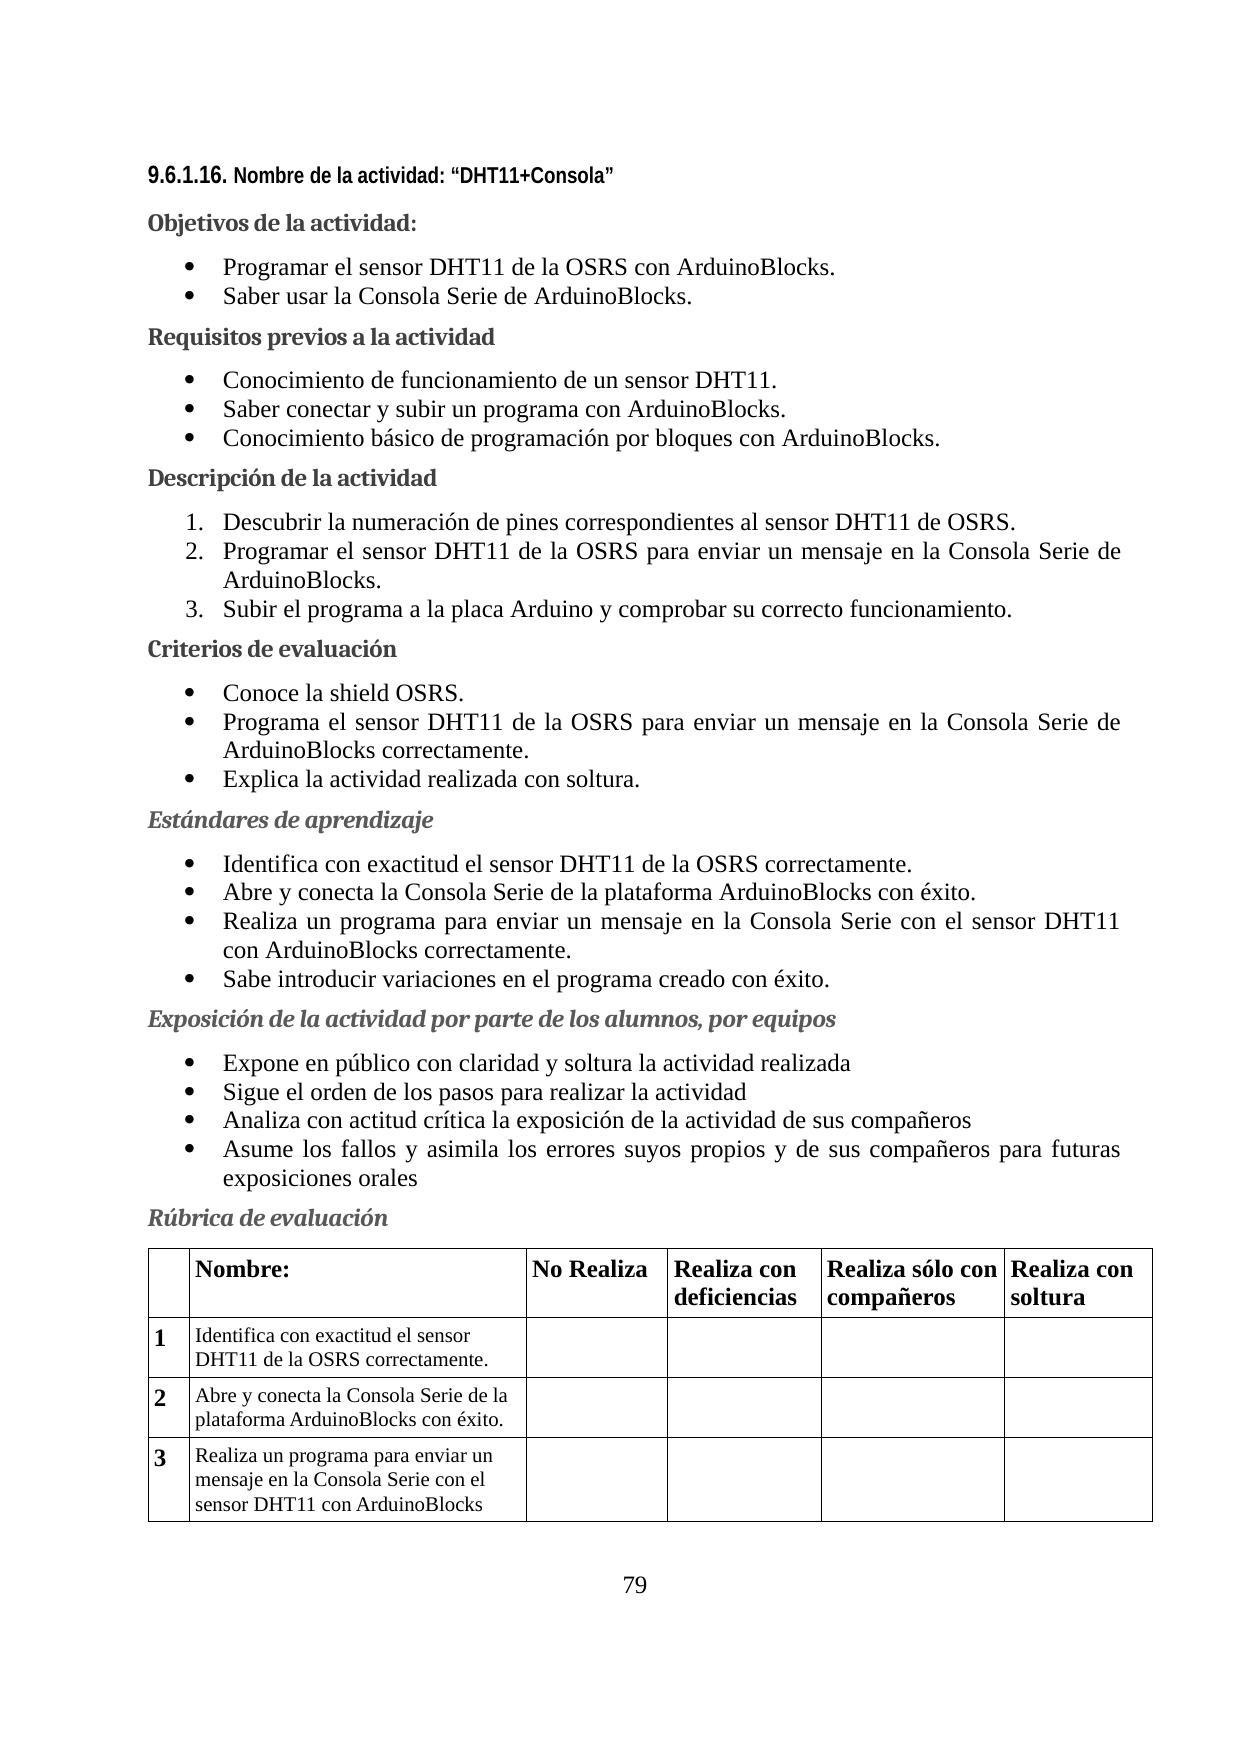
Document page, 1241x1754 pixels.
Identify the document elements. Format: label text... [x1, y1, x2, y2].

table_header [149, 1249, 189, 1317]
text Conocimiento básico de programación por bloques con ArduinoBlocks. [185, 423, 1122, 452]
table_cell 3 [149, 1438, 189, 1521]
subtitle Objetivos de la actividad: [148, 209, 1122, 238]
table_header Realiza con soltura [1005, 1249, 1152, 1317]
table_header Realiza sólo con compañeros [822, 1249, 1004, 1317]
table_header Realiza con deficiencias [668, 1249, 821, 1317]
text Programa el sensor DHT11 de la OSRS para enviar un mensaje en la Consola Serie de ArduinoBlocks correctamente. [185, 707, 1122, 764]
table_cell Identifica con exactitud el sensor DHT11 de la OSRS correctamente. [190, 1318, 526, 1377]
table_cell [1005, 1318, 1152, 1377]
table_cell [527, 1378, 667, 1437]
table_header Nombre: [190, 1249, 526, 1317]
subtitle Estándares de aprendizaje [148, 806, 1122, 834]
text Sigue el orden de los pasos para realizar la actividad [185, 1077, 1122, 1106]
text Programar el sensor DHT11 de la OSRS con ArduinoBlocks. [185, 252, 1122, 281]
text Abre y conecta la Consola Serie de la plataforma ArduinoBlocks con éxito. [185, 877, 1122, 906]
list Subir el programa a la placa Arduino y comprobar su correcto funcionamiento. [185, 594, 1122, 622]
table_cell [822, 1438, 1004, 1521]
table_header No Realiza [527, 1249, 667, 1317]
text Saber conectar y subir un programa con ArduinoBlocks. [185, 394, 1122, 423]
table_cell [822, 1318, 1004, 1377]
subtitle Requisitos previos a la actividad [148, 322, 1122, 351]
table_cell [668, 1318, 821, 1377]
text Realiza un programa para enviar un mensaje en la Consola Serie con el sensor DHT11 con ArduinoBlocks correctamente. [185, 906, 1122, 964]
table_cell [527, 1318, 667, 1377]
text Conoce la shield OSRS. [185, 678, 1122, 707]
subtitle Exposición de la actividad por parte de los alumnos, por equipos [148, 1005, 1122, 1034]
subtitle Descripción de la actividad [148, 464, 1122, 493]
text Analiza con actitud crítica la exposición de la actividad de sus compañeros [185, 1106, 1122, 1134]
list Descubrir la numeración de pines correspondientes al sensor DHT11 de OSRS. [185, 507, 1122, 536]
table_cell 1 [149, 1318, 189, 1377]
table_cell Abre y conecta la Consola Serie de la plataforma ArduinoBlocks con éxito. [190, 1378, 526, 1437]
table_cell [1005, 1378, 1152, 1437]
subtitle Criterios de evaluación [148, 635, 1122, 664]
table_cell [190, 1438, 526, 1521]
text Identifica con exactitud el sensor DHT11 de la OSRS correctamente. [185, 849, 1122, 877]
subtitle Rúbrica de evaluación [148, 1204, 1122, 1233]
text Expone en público con claridad y soltura la actividad realizada [185, 1048, 1122, 1077]
table_cell [527, 1438, 667, 1521]
table_cell [822, 1378, 1004, 1437]
text Conocimiento de funcionamiento de un sensor DHT11. [185, 366, 1122, 394]
list Programar el sensor DHT11 de la OSRS para enviar un mensaje en la Consola Serie de ArduinoBlocks. [185, 536, 1122, 594]
table_cell [668, 1378, 821, 1437]
table_cell [668, 1438, 821, 1521]
subtitle Nombre de la actividad: “DHT11+Consola” [148, 160, 1122, 188]
text Saber usar la Consola Serie de ArduinoBlocks. [185, 281, 1122, 310]
text Sabe introducir variaciones en el programa creado con éxito. [185, 964, 1122, 992]
table_cell [1005, 1438, 1152, 1521]
text Asume los fallos y asimila los errores suyos propios y de sus compañeros para futuras exposiciones orales [185, 1134, 1122, 1192]
text Explica la actividad realizada con soltura. [185, 764, 1122, 793]
table_cell 2 [149, 1378, 189, 1437]
